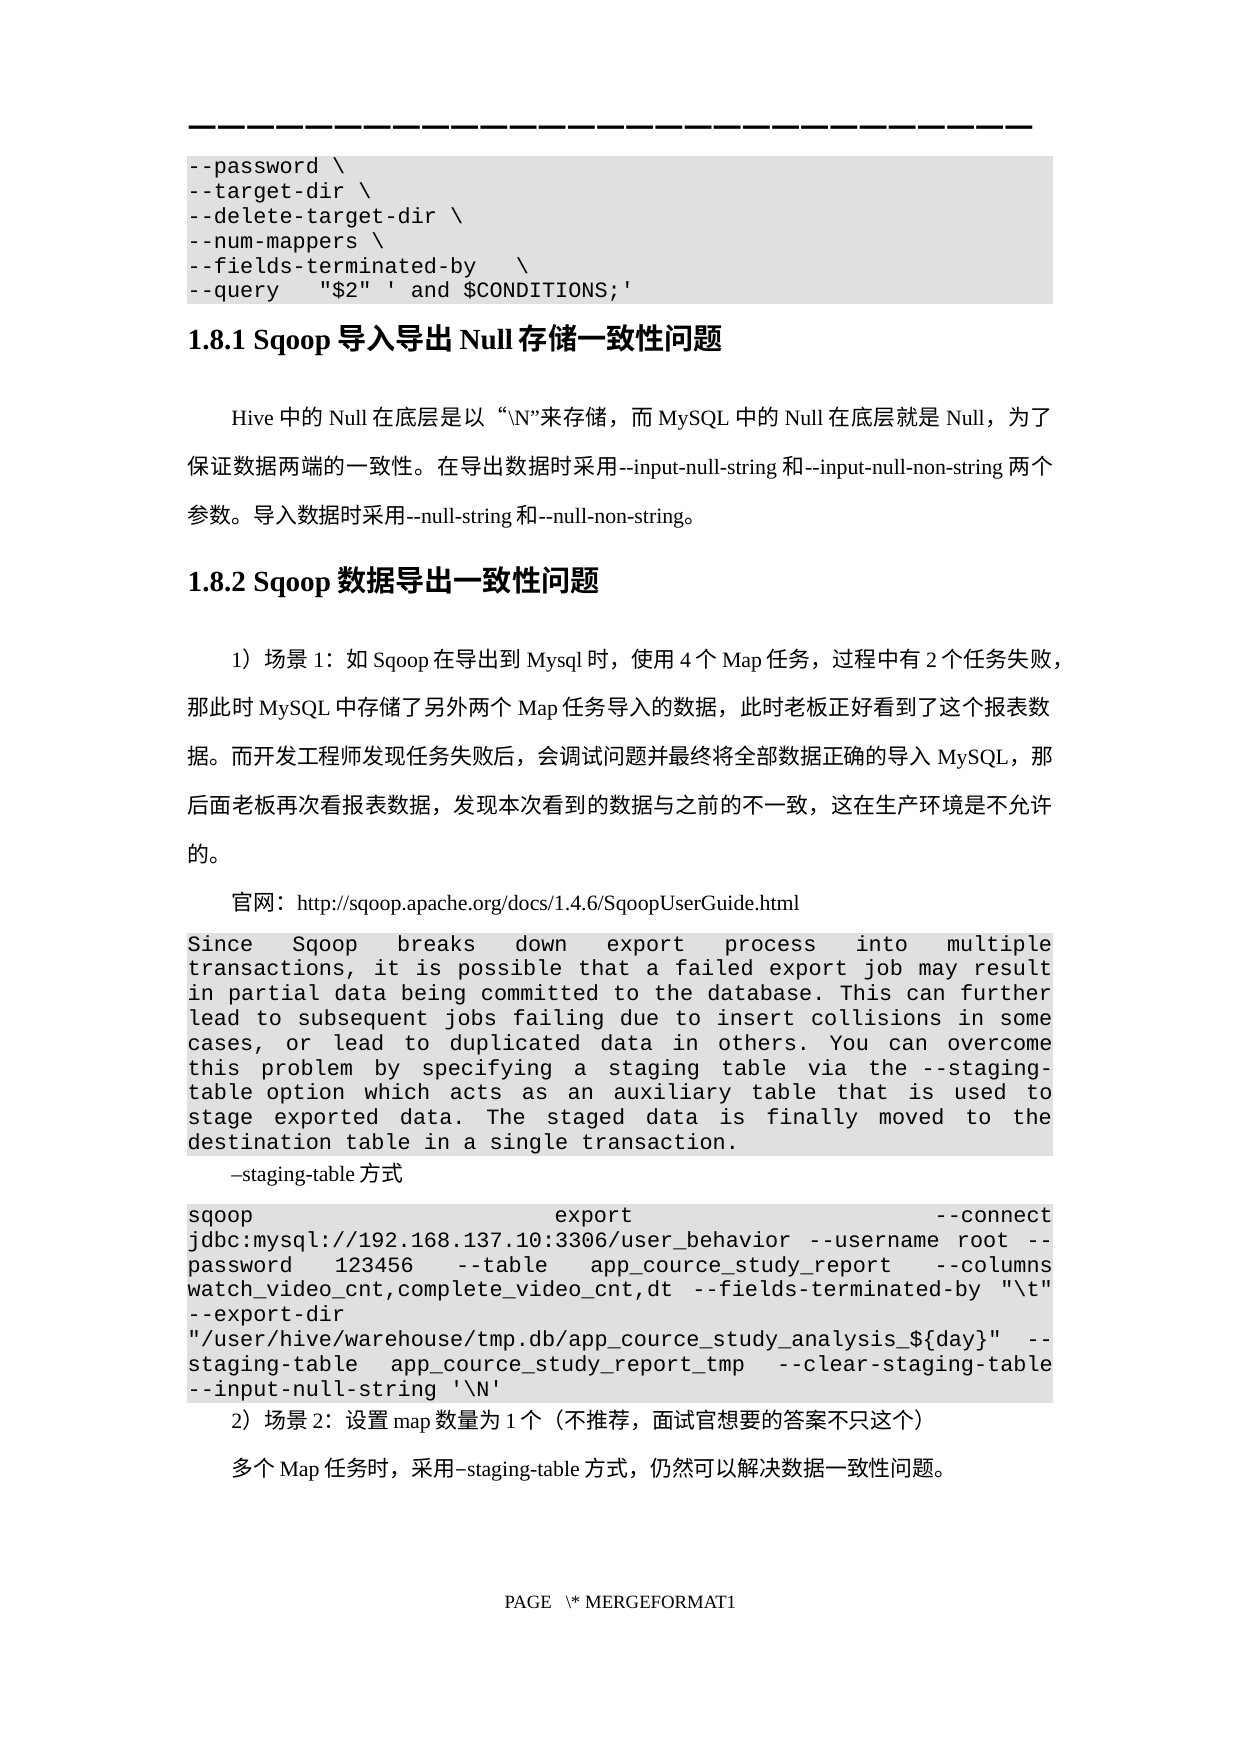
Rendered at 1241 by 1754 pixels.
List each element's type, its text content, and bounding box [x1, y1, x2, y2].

text sqoop export --connect jdbc:mysql://192.168.137.10:3306/user_behavior --username root --password 123456 --table app_cource_study_report --columns watch_video_cnt,complete_video_cnt,dt --fields-terminated-by "\t" --export-dir "/user/hive/warehouse/tmp.db/app_cource_study_analysis_${day}" --staging-table app_cource_study_report_tmp --clear-staging-table --input-null-string '\N' [187, 1204, 1053, 1403]
text --password \ [187, 156, 1053, 181]
text 2）场景2：设置map数量为1个（不推荐，面试官想要的答案不只这个） [187, 1403, 1053, 1435]
text 官网：http://sqoop.apache.org/docs/1.4.6/SqoopUserGuide.html [187, 884, 1053, 917]
text --fields-terminated-by \ [187, 255, 1053, 280]
text –staging-table方式 [187, 1156, 1053, 1188]
text 1）场景1：如Sqoop在导出到Mysql时，使用4个Map任务，过程中有2个任务失败，那此时MySQL中存储了另外两个Map任务导入的数据，此时老板正好看到了这个报表数据。而开发工程师发现任务失败后，会调试问题并最终将全部数据正确的导入MySQL，那后面老板再次看报表数据，发现本次看到的数据与之前的不一致，这在生产环境是不允许的。 [187, 641, 1053, 869]
text Hive中的Null在底层是以“\N”来存储，而MySQL中的Null在底层就是Null，为了保证数据两端的一致性。在导出数据时采用--input-null-string和--input-null-non-string两个参数。导入数据时采用--null-string和--null-non-string。 [187, 400, 1053, 530]
text --target-dir \ [187, 181, 1053, 205]
text --delete-target-dir \ [187, 205, 1053, 230]
text --query "$2" ' and $CONDITIONS;' [187, 280, 1053, 304]
subtitle 1.8.1 Sqoop导入导出Null存储一致性问题 [187, 304, 1053, 369]
text --num-mappers \ [187, 230, 1053, 255]
subtitle 1.8.2 Sqoop数据导出一致性问题 [187, 546, 1053, 611]
text 多个Map任务时，采用–staging-table方式，仍然可以解决数据一致性问题。 [187, 1451, 1053, 1483]
text Since Sqoop breaks down export process into multiple transactions, it is possible that a failed export job may result in partial data being committed to the database. This can further lead to subsequent jobs failing due to insert collisions in some cases, or lead to duplicated data in others. You can overcome this problem by specifying a staging table via the --staging-table option which acts as an auxiliary table that is used to stage exported data. The staged data is finally moved to the destination table in a single transaction. [187, 933, 1053, 1156]
